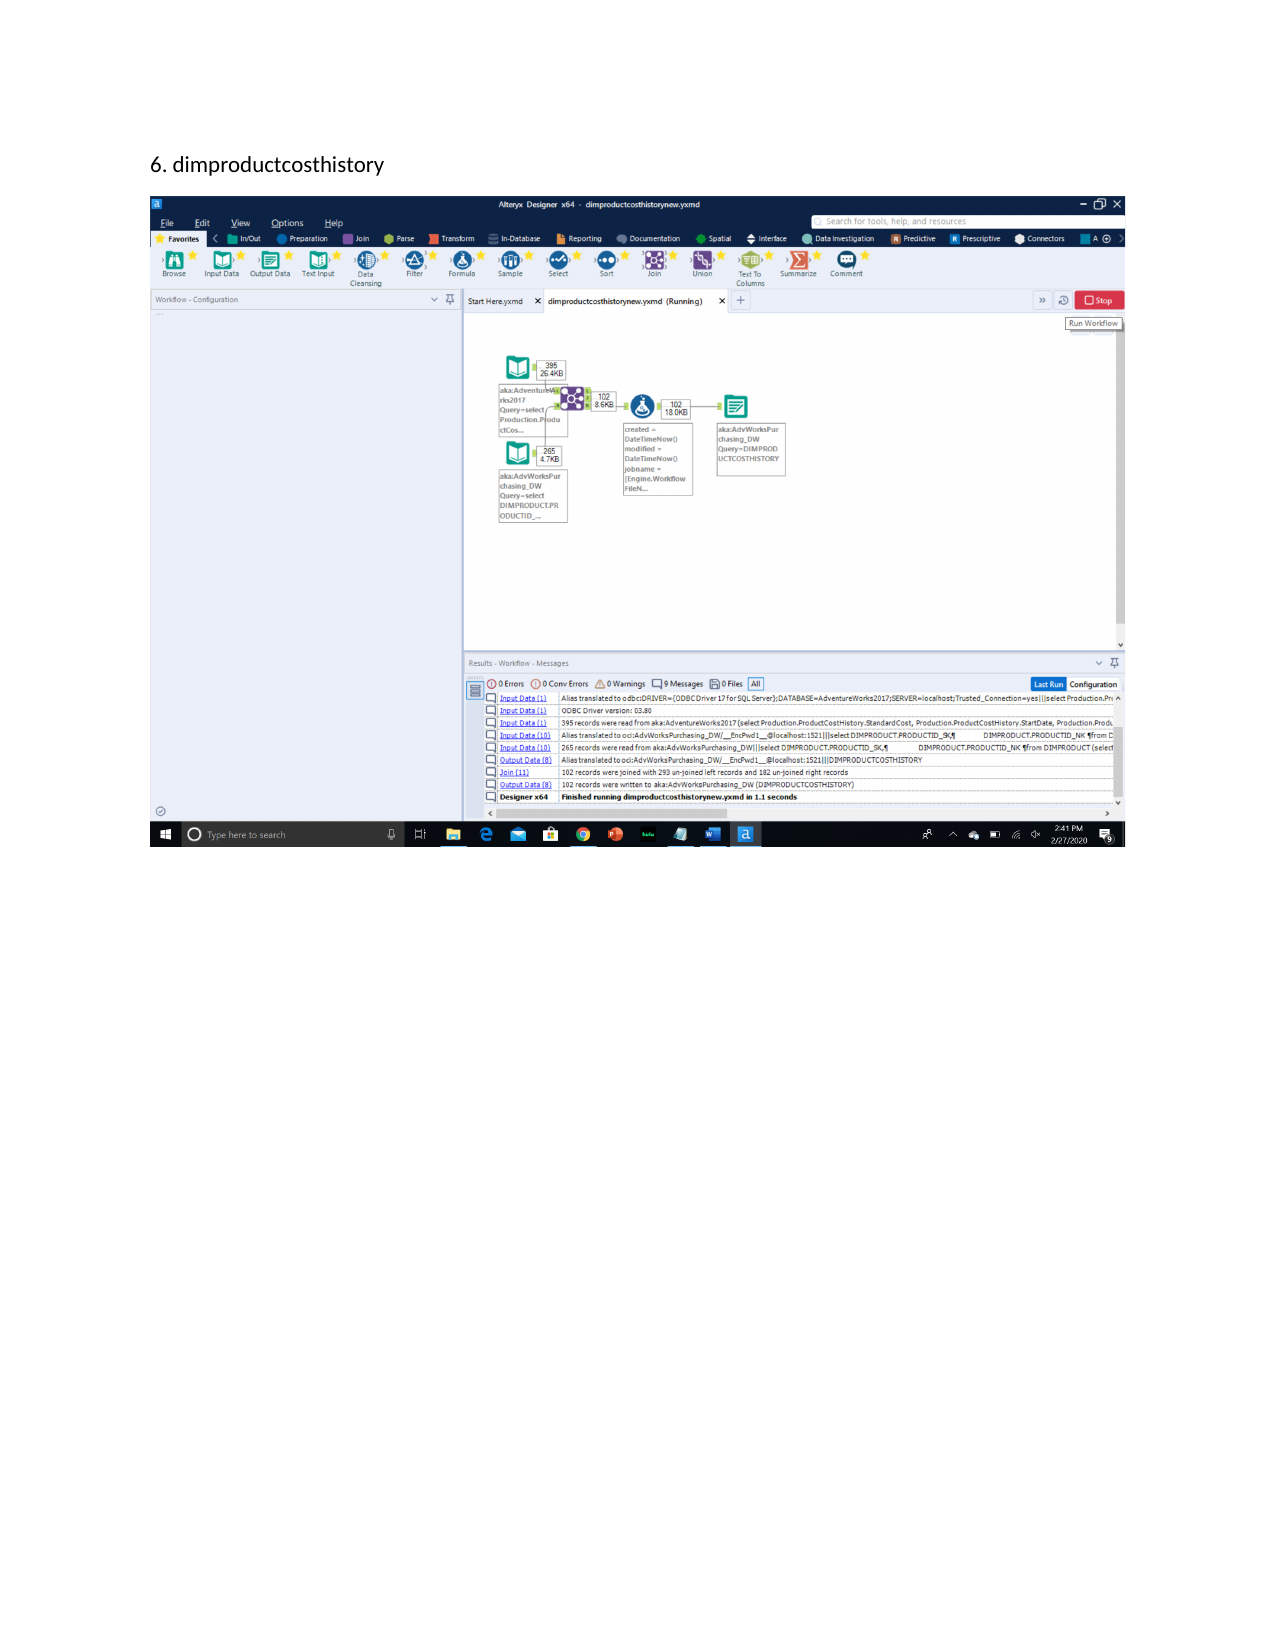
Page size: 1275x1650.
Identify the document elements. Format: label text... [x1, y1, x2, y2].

picture [150, 196, 1125, 847]
text 6. dimproductcosthistory [150, 150, 1125, 178]
